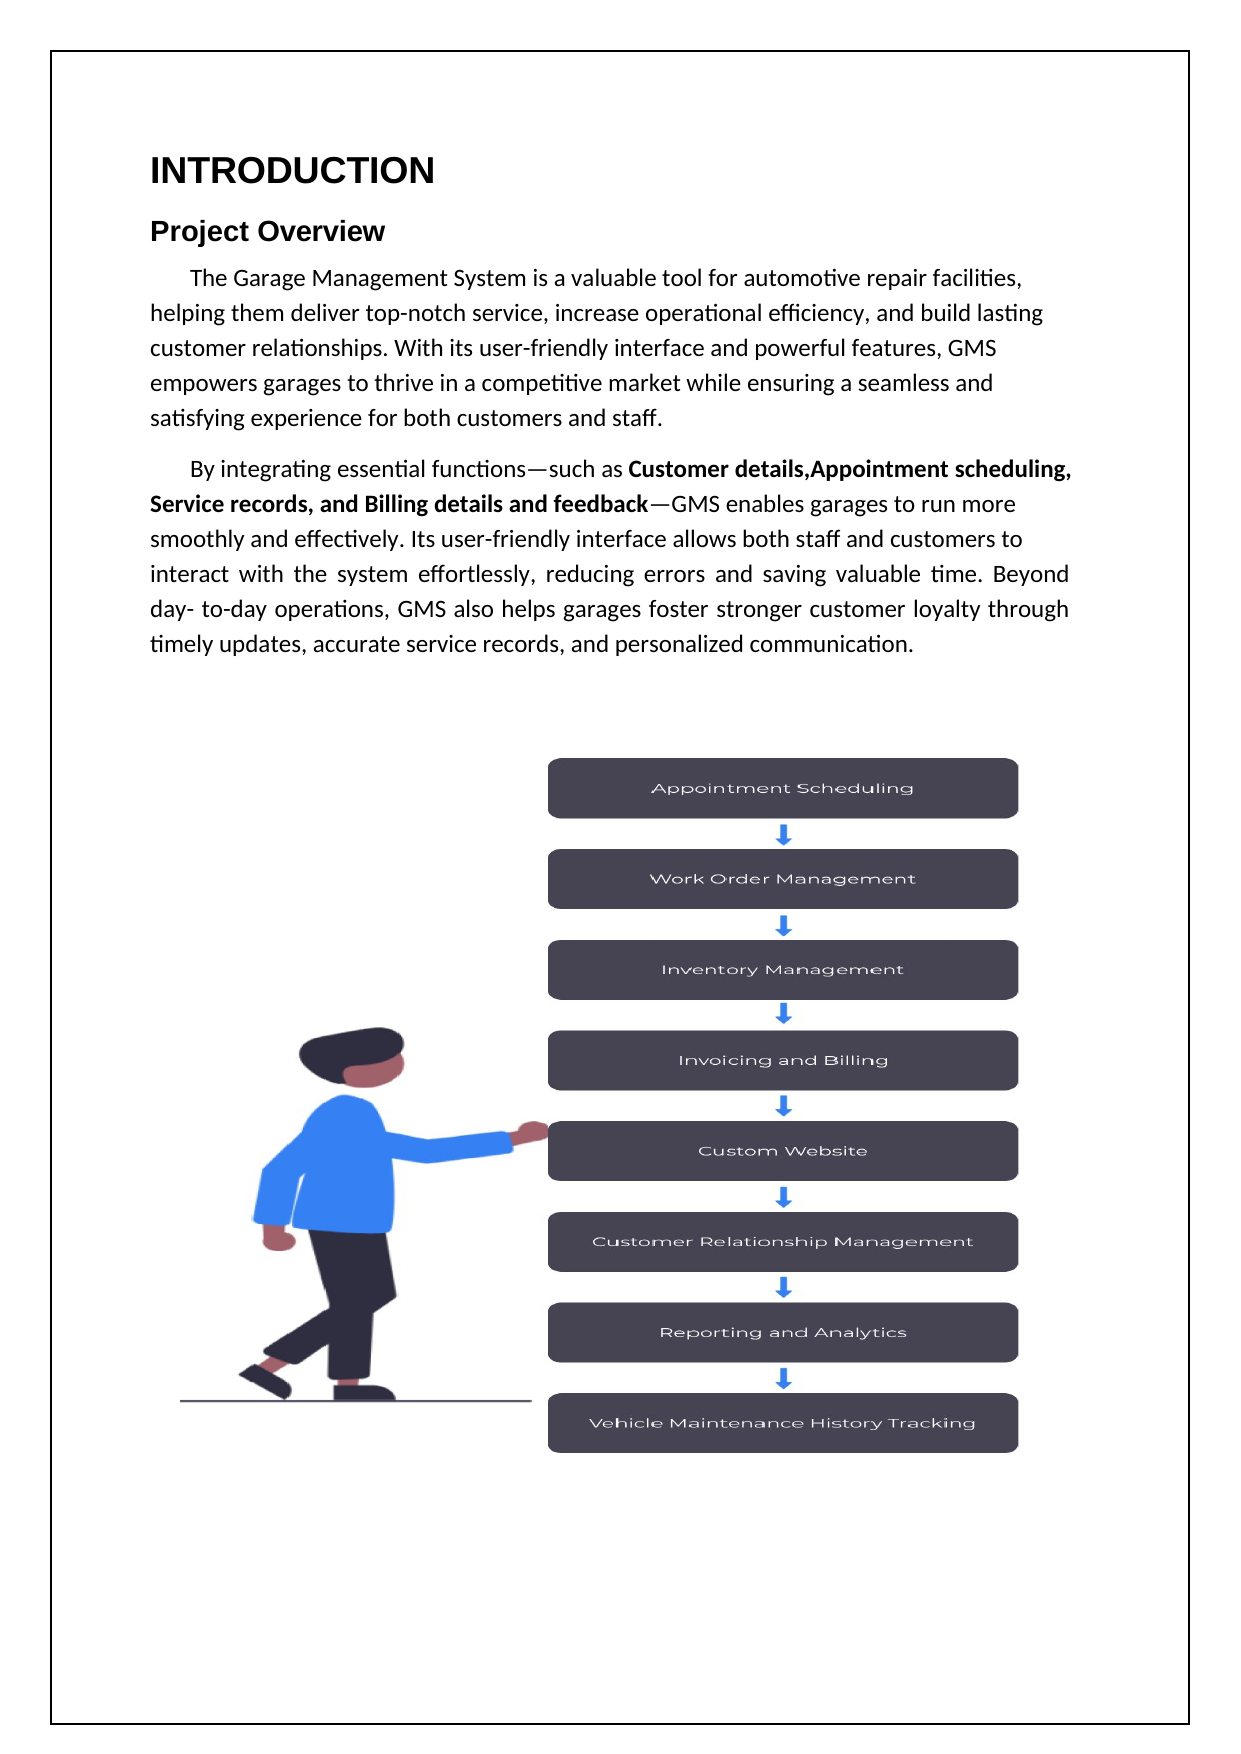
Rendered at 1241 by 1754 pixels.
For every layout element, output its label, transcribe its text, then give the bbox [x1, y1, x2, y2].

text The Garage Management System is a valuable tool for automotive repair facilities, helping them deliver top-notch service, increase operational efficiency, and build lasting customer relationships. With its user-friendly interface and powerful features, GMS empowers garages to thrive in a competitive market while ensuring a seamless and satisfying experience for both customers and staff. [150, 262, 1084, 432]
text Project Overview [150, 214, 1093, 248]
subtitle INTRODUCTION [150, 148, 1093, 191]
picture [180, 758, 1019, 1453]
text interact with the system effortlessly, reducing errors and saving valuable time. Beyond day- to-day operations, GMS also helps garages foster stronger customer loyalty through timely updates, accurate service records, and personalized communication. [150, 558, 1070, 659]
text By integrating essential functions—such as Customer details,Appointment scheduling, Service records, and Billing details and feedback—GMS enables garages to run more smoothly and effectively. Its user-friendly interface allows both staff and customers to [150, 453, 1093, 554]
